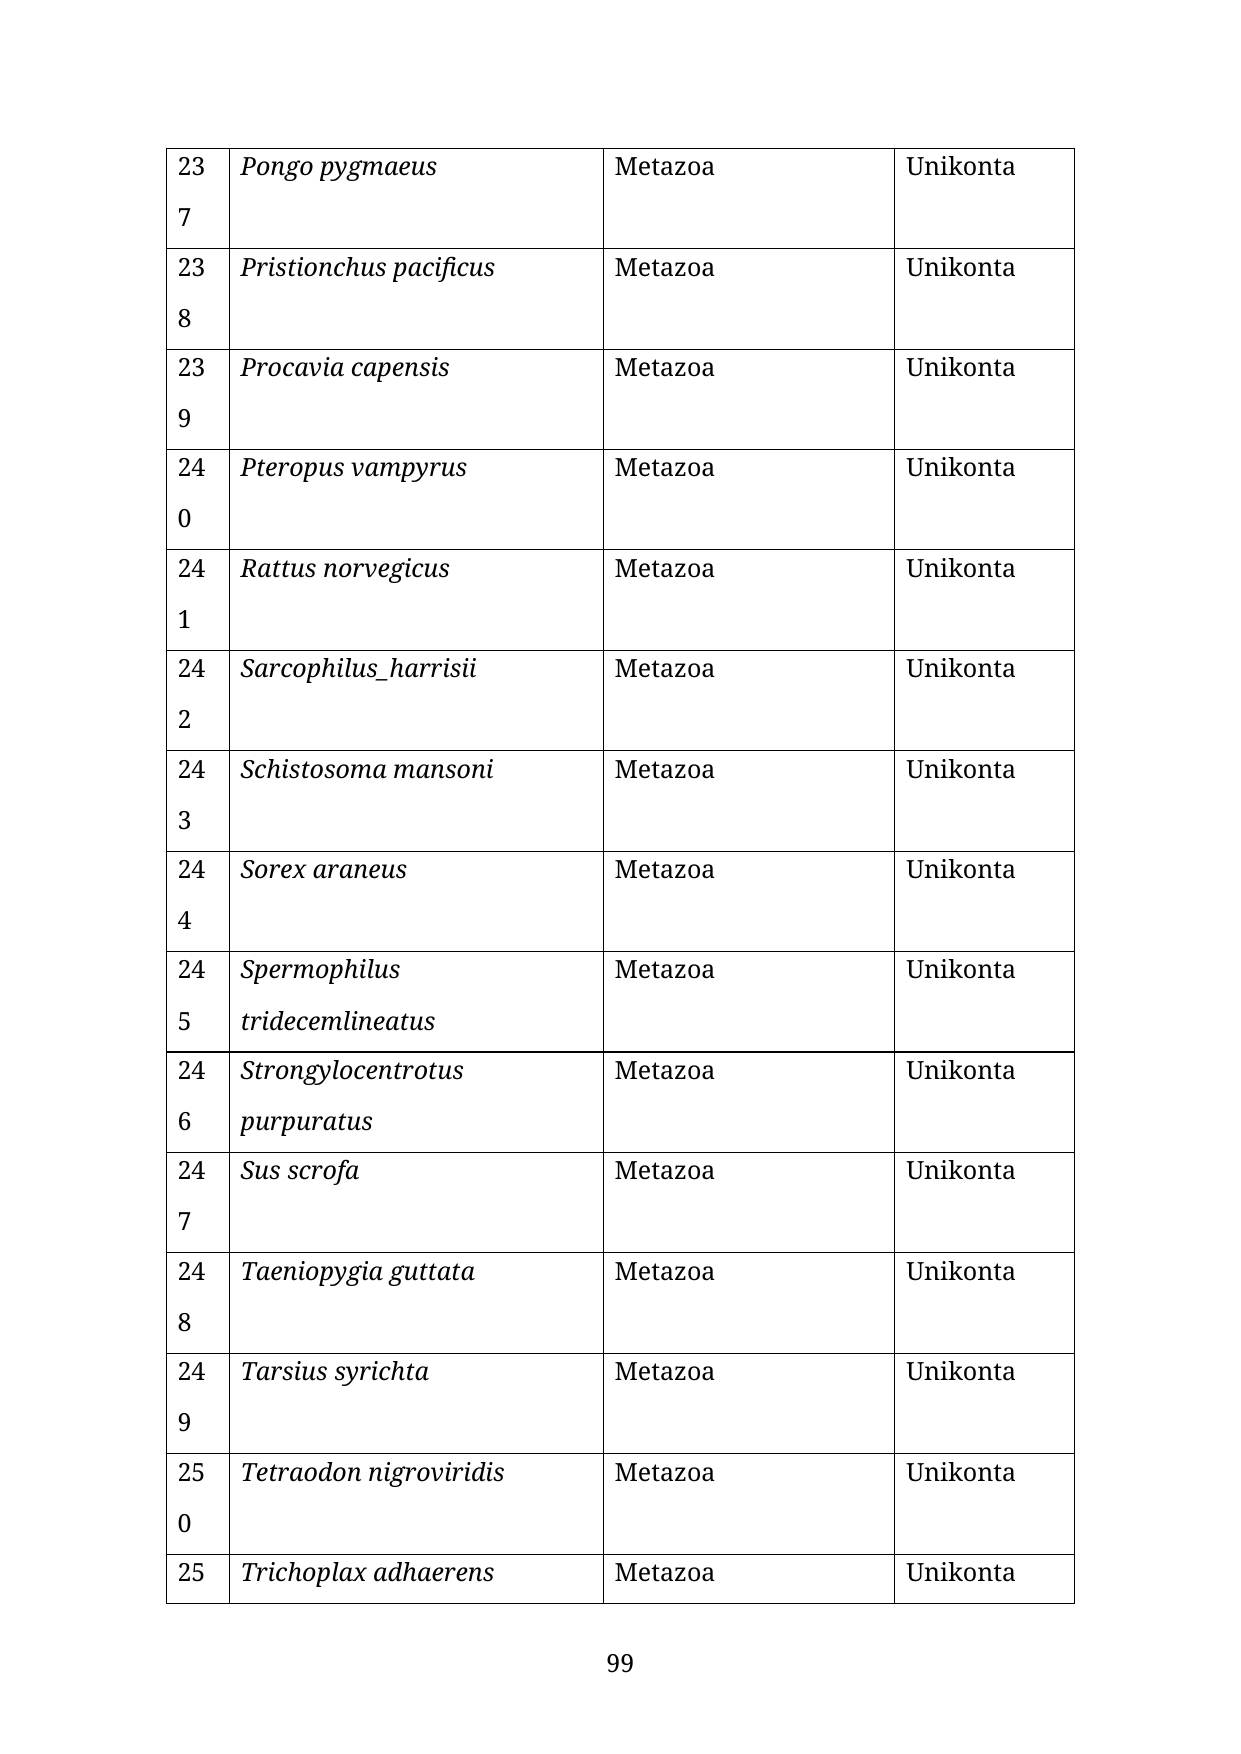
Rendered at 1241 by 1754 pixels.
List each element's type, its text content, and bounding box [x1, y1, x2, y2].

table_cell Unikonta [895, 1053, 1074, 1152]
table_cell Unikonta [895, 1354, 1074, 1453]
table_cell Metazoa [604, 1454, 894, 1553]
table_cell Tetraodon nigroviridis [230, 1454, 603, 1553]
table_cell 240 [167, 450, 229, 549]
table_cell Procavia capensis [230, 350, 603, 449]
table_cell 248 [167, 1253, 229, 1353]
table_cell Unikonta [895, 1454, 1074, 1553]
table_cell Unikonta [895, 952, 1074, 1051]
table_cell 241 [167, 550, 229, 650]
table_cell Metazoa [604, 1053, 894, 1152]
table_cell 250 [167, 1454, 229, 1553]
table_cell Metazoa [604, 249, 894, 348]
table_cell Pteropus vampyrus [230, 450, 603, 549]
table_cell Unikonta [895, 1153, 1074, 1252]
table_cell Metazoa [604, 651, 894, 750]
table_cell Unikonta [895, 249, 1074, 348]
table_cell Sorex araneus [230, 852, 603, 951]
table_cell Unikonta [895, 149, 1074, 248]
table_cell Metazoa [604, 852, 894, 951]
table_cell 238 [167, 249, 229, 348]
table_cell 247 [167, 1153, 229, 1252]
table_cell Spermophilus tridecemlineatus [230, 952, 603, 1051]
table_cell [230, 1555, 603, 1603]
table_cell Metazoa [604, 550, 894, 650]
table_cell Unikonta [895, 651, 1074, 750]
table_cell Metazoa [604, 1555, 894, 1603]
table_cell 245 [167, 952, 229, 1051]
table_cell Metazoa [604, 751, 894, 851]
table_cell Metazoa [604, 450, 894, 549]
table_cell Unikonta [895, 350, 1074, 449]
table_cell Pristionchus pacificus [230, 249, 603, 348]
table_cell 239 [167, 350, 229, 449]
table_cell Metazoa [604, 149, 894, 248]
table_cell Schistosoma mansoni [230, 751, 603, 851]
table_cell Taeniopygia guttata [230, 1253, 603, 1353]
table_cell 243 [167, 751, 229, 851]
table_cell Unikonta [895, 852, 1074, 951]
table_cell Metazoa [604, 1354, 894, 1453]
table_cell Unikonta [895, 450, 1074, 549]
table_cell Metazoa [604, 350, 894, 449]
table_cell Unikonta [895, 1555, 1074, 1603]
table_cell 244 [167, 852, 229, 951]
table_cell Sarcophilus_harrisii [230, 651, 603, 750]
table_cell Rattus norvegicus [230, 550, 603, 650]
table_cell Metazoa [604, 1153, 894, 1252]
table_cell 251 [167, 1555, 229, 1603]
table_cell Sus scrofa [230, 1153, 603, 1252]
table_cell Unikonta [895, 1253, 1074, 1353]
table_cell Metazoa [604, 1253, 894, 1353]
table_cell 246 [167, 1053, 229, 1152]
table_cell Tarsius syrichta [230, 1354, 603, 1453]
table_cell Metazoa [604, 952, 894, 1051]
table_cell 237 [167, 149, 229, 248]
table_cell Unikonta [895, 751, 1074, 851]
table_cell Pongo pygmaeus [230, 149, 603, 248]
table_cell Unikonta [895, 550, 1074, 650]
table_cell 242 [167, 651, 229, 750]
table_cell Strongylocentrotus purpuratus [230, 1053, 603, 1152]
table_cell 249 [167, 1354, 229, 1453]
